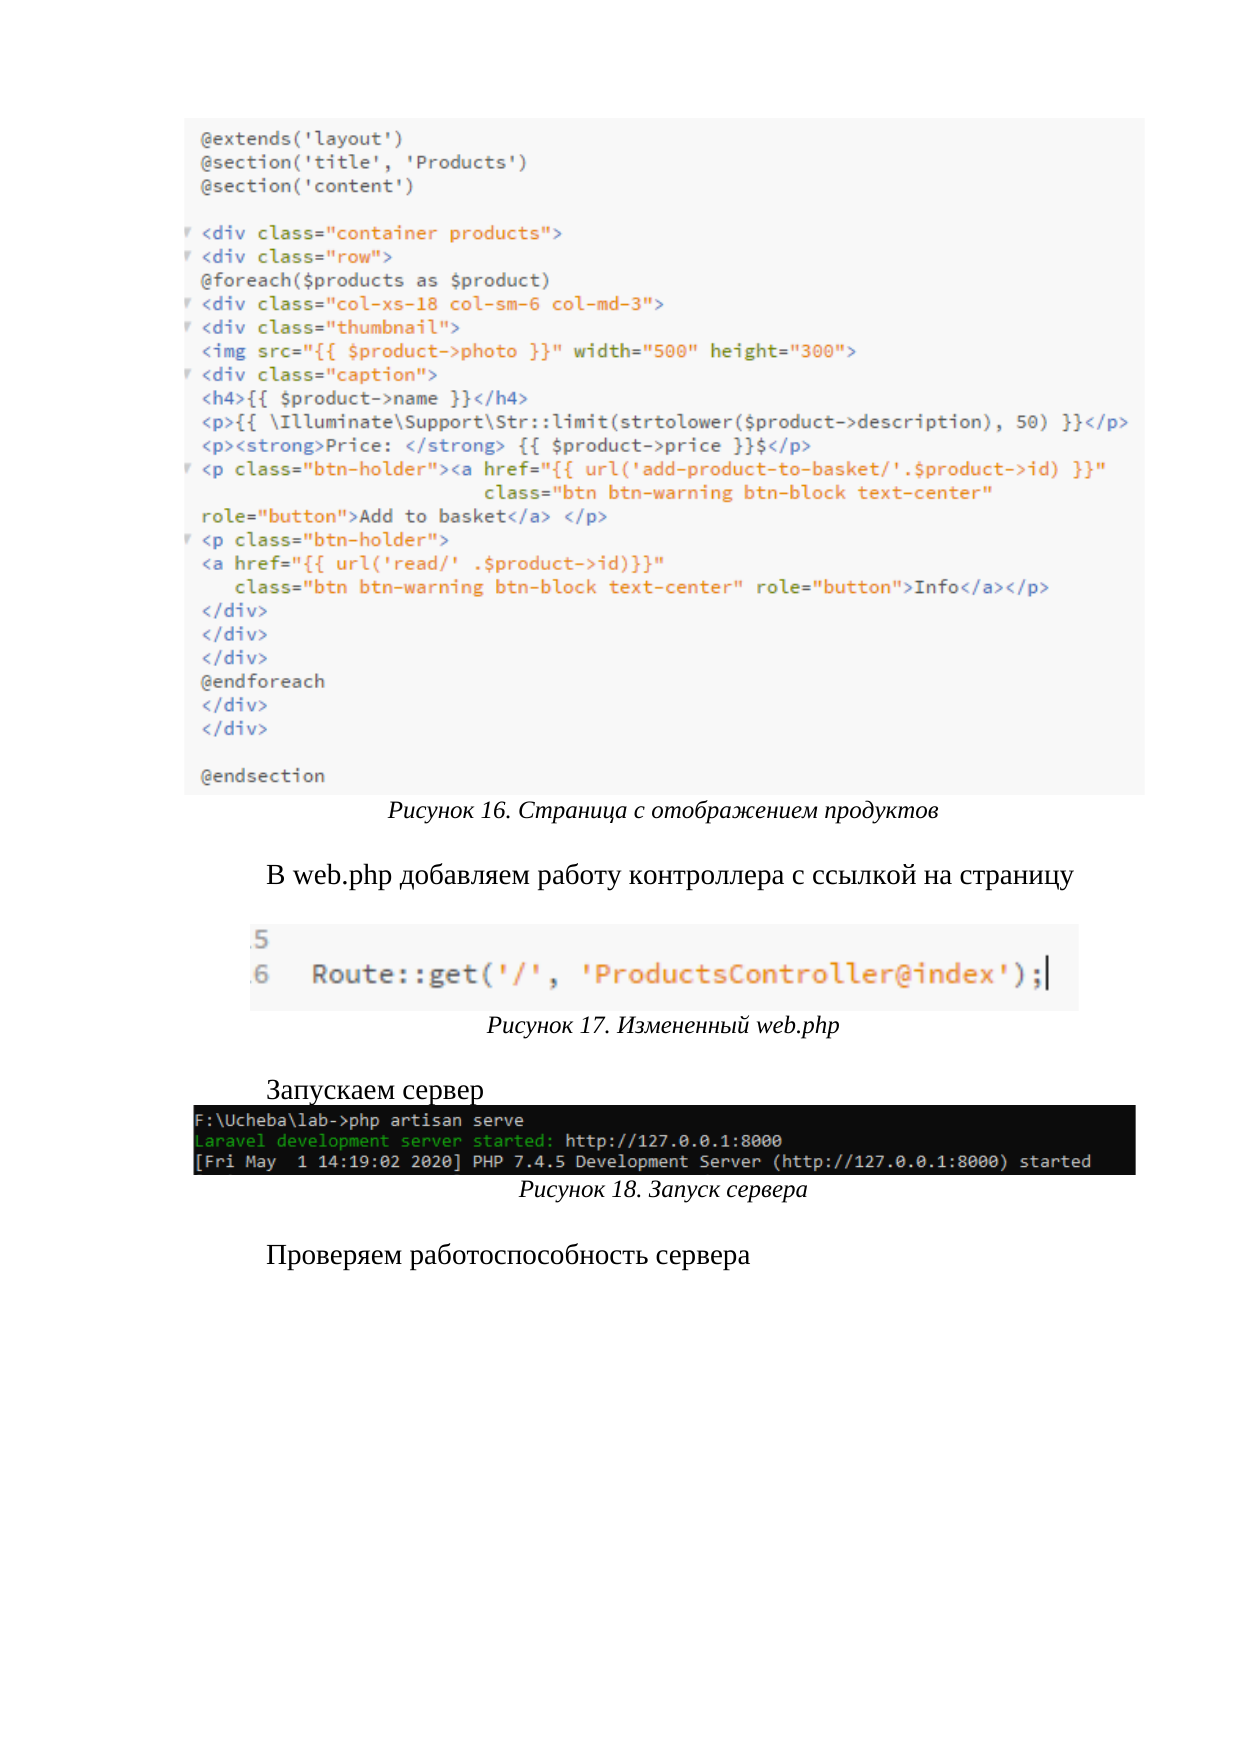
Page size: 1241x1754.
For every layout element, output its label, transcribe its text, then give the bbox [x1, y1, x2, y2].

text Запускаем сервер [177, 1072, 1152, 1106]
text Рисунок 17. Измененный web.php [177, 1010, 1152, 1039]
text Рисунок 16. Страница с отображением продуктов [177, 795, 1152, 823]
text В web.php добавляем работу контроллера с ссылкой на страницу [177, 857, 1152, 891]
picture [184, 118, 1145, 795]
picture [193, 1105, 1136, 1175]
text Рисунок 18. Запуск сервера [177, 1174, 1152, 1203]
text Проверяем работоспособность сервера [177, 1237, 1152, 1270]
picture [250, 924, 1079, 1011]
